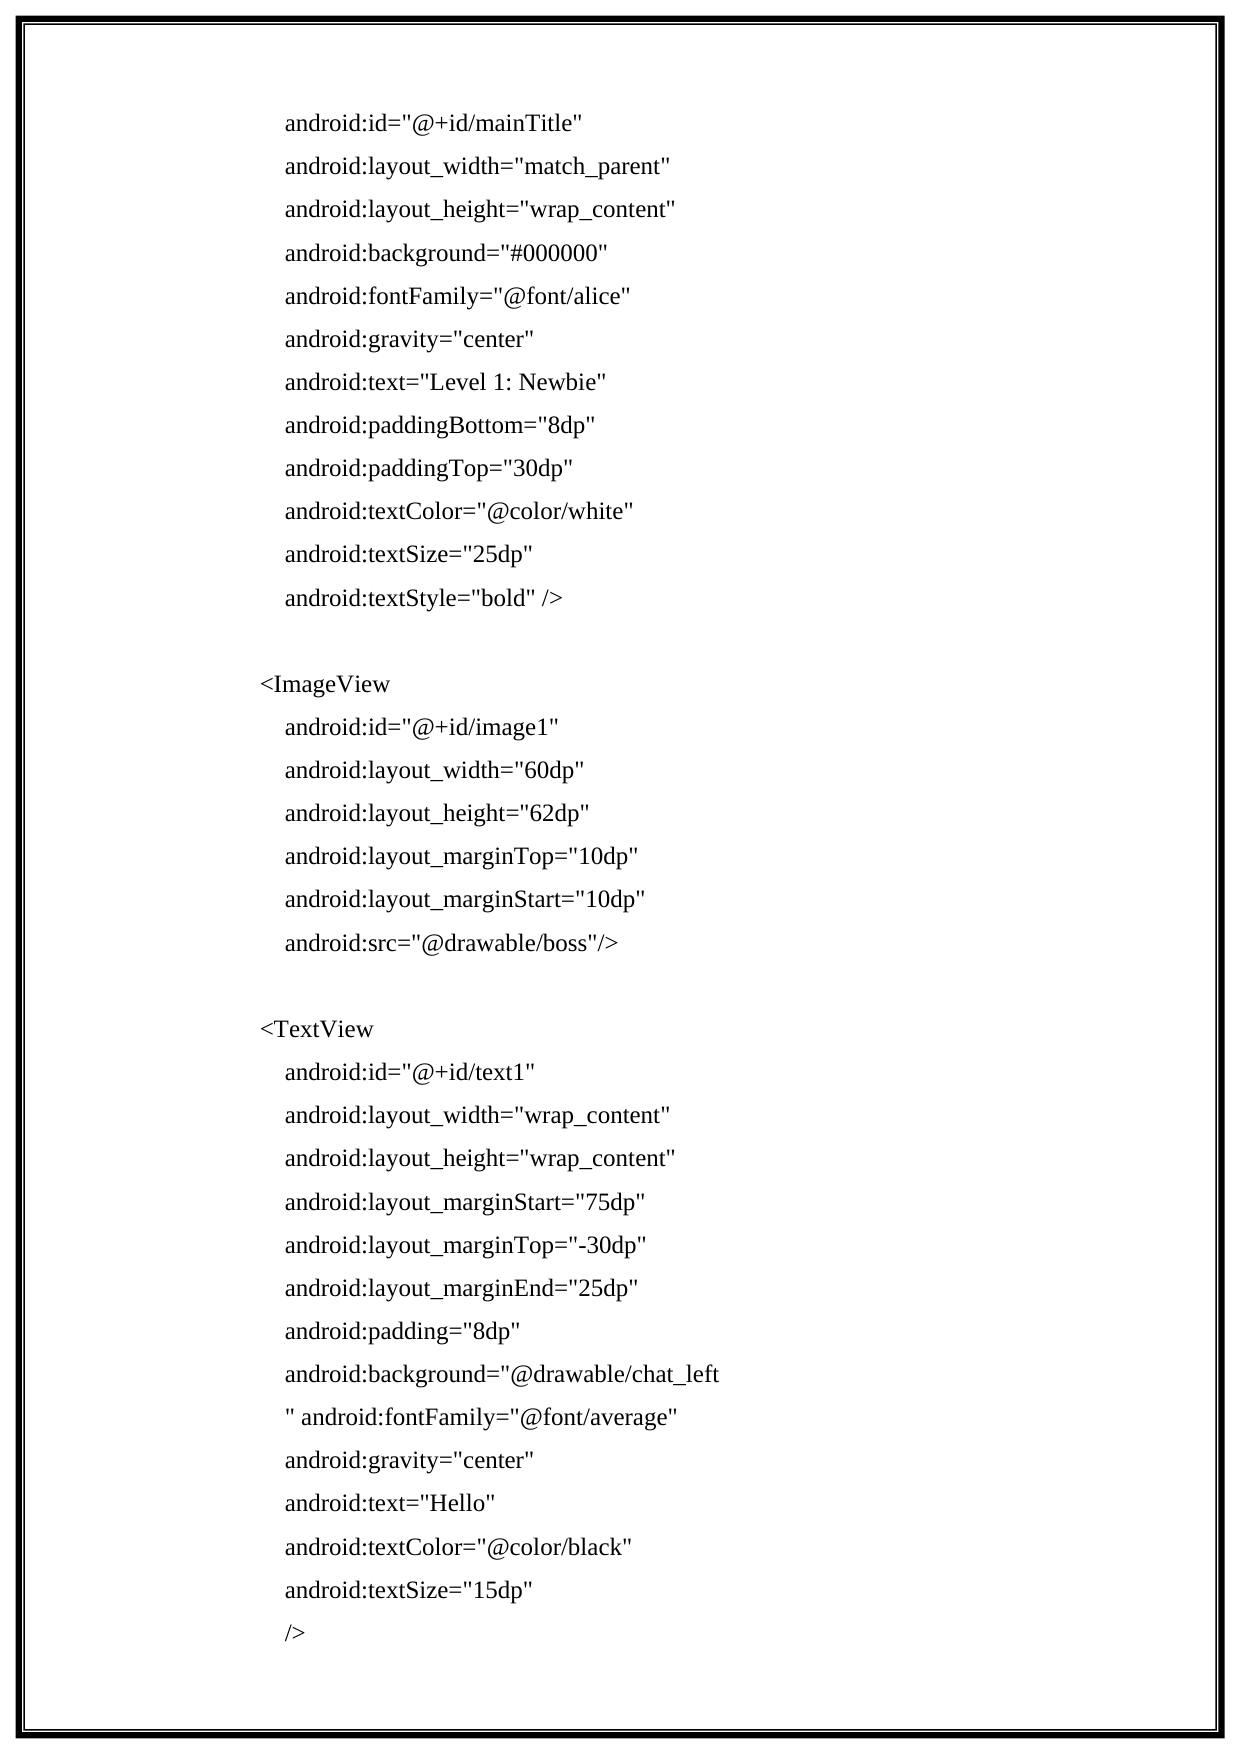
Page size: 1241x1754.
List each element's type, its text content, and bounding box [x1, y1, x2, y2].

text android:id="@+id/mainTitle" android:layout_width="match_parent" android:layout_height="wrap_content" android:background="#000000" android:fontFamily="@font/alice" android:gravity="center" android:text="Level 1: Newbie" android:paddingBottom="8dp" android:paddingTop="30dp" android:textColor="@color/white" android:textSize="25dp" android:textStyle="bold" /> [284, 108, 722, 611]
text android:layout_width="wrap_content" android:layout_height="wrap_content" android:layout_marginStart="75dp" android:layout_marginTop="-30dp" android:layout_marginEnd="25dp" android:padding="8dp" android:background="@drawable/chat_left" android:fontFamily="@font/average" android:gravity="center" android:text="Hello" android:textColor="@color/black" android:textSize="15dp" [284, 1100, 729, 1603]
text /> [284, 1618, 1205, 1647]
text <ImageView android:id="@+id/image1" android:layout_width="60dp" android:layout_height="62dp" android:layout_marginTop="10dp" android:layout_marginStart="10dp" android:src="@drawable/boss"/> [259, 669, 647, 956]
text <TextView android:id="@+id/text1" [259, 1014, 537, 1086]
